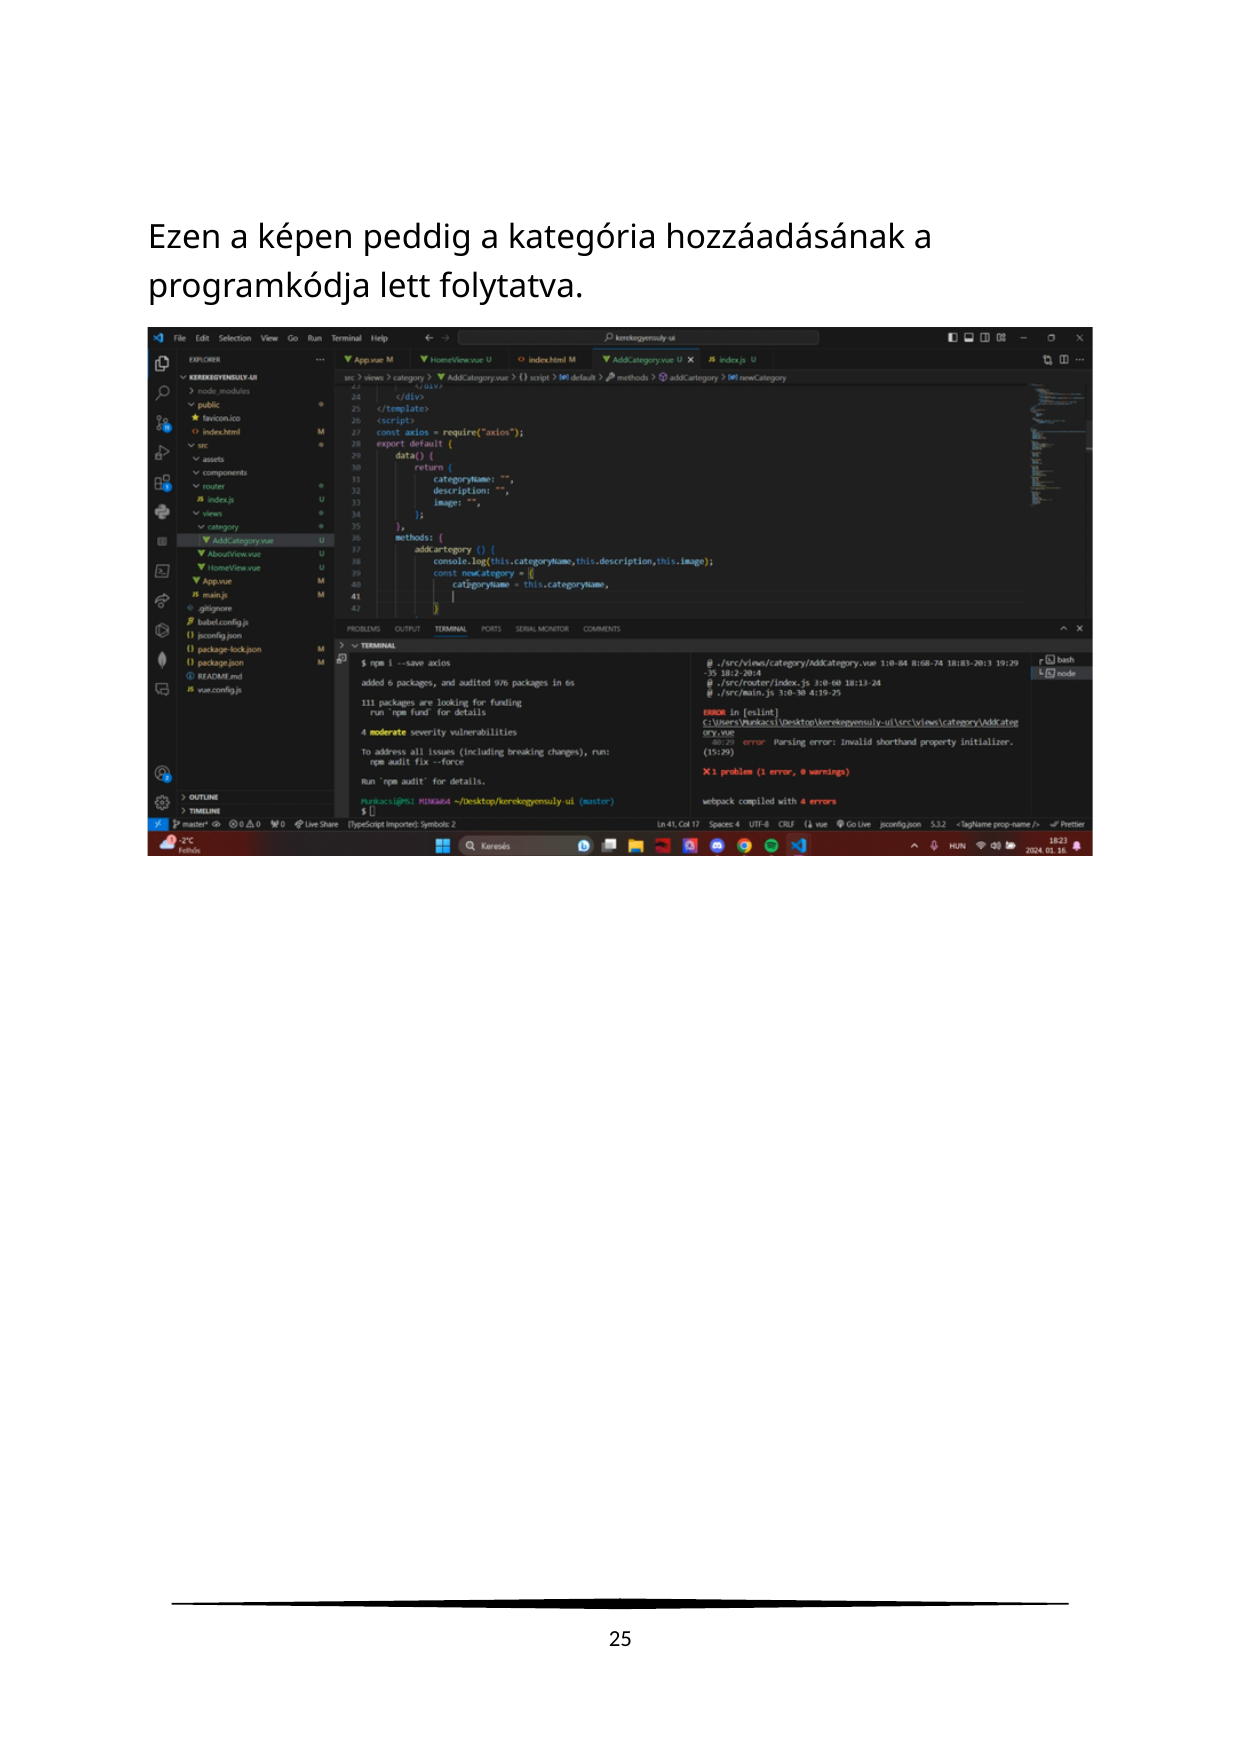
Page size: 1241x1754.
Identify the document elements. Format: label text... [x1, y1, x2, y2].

picture [147, 327, 1093, 856]
text Ezen a képen peddig a kategória hozzáadásának a programkódja lett folytatva. [148, 213, 1093, 308]
